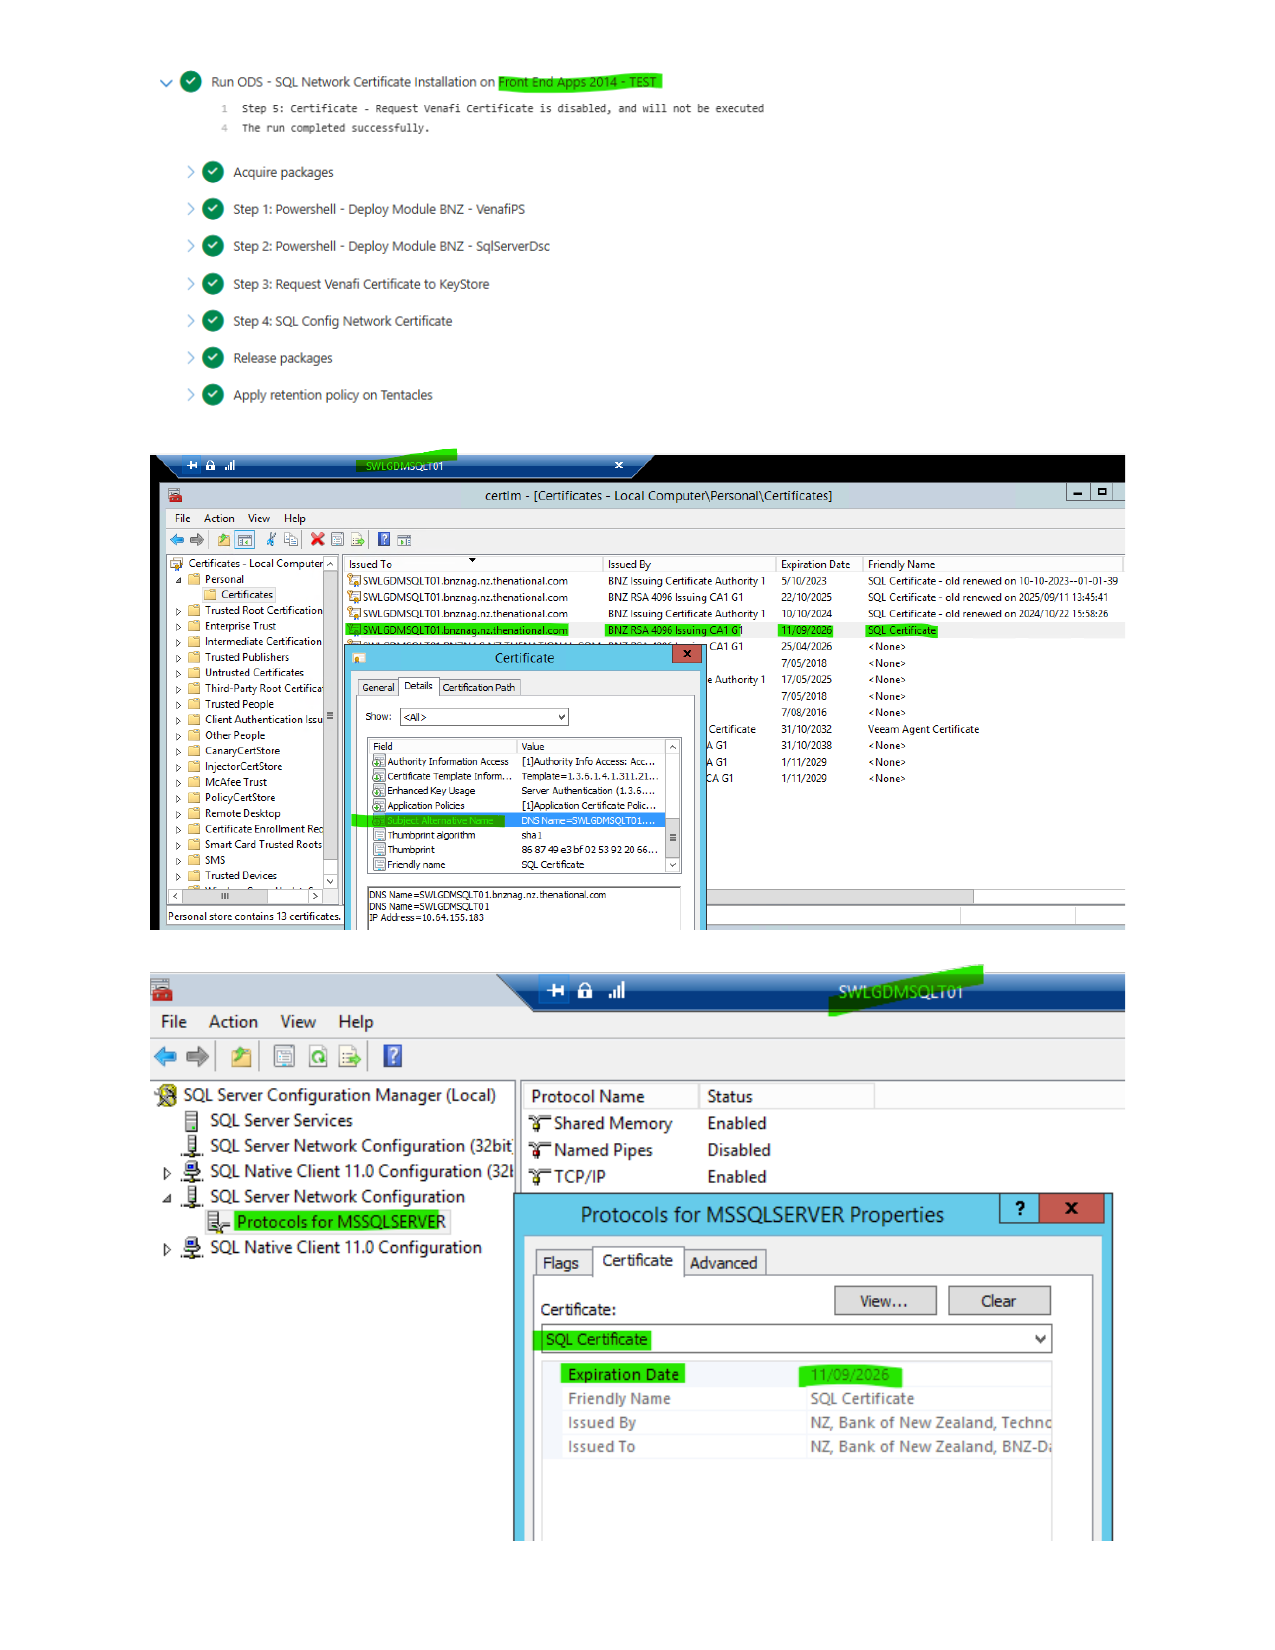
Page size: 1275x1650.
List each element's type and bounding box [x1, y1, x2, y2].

picture [150, 65, 774, 414]
picture [150, 963, 1125, 1541]
picture [150, 447, 1125, 930]
